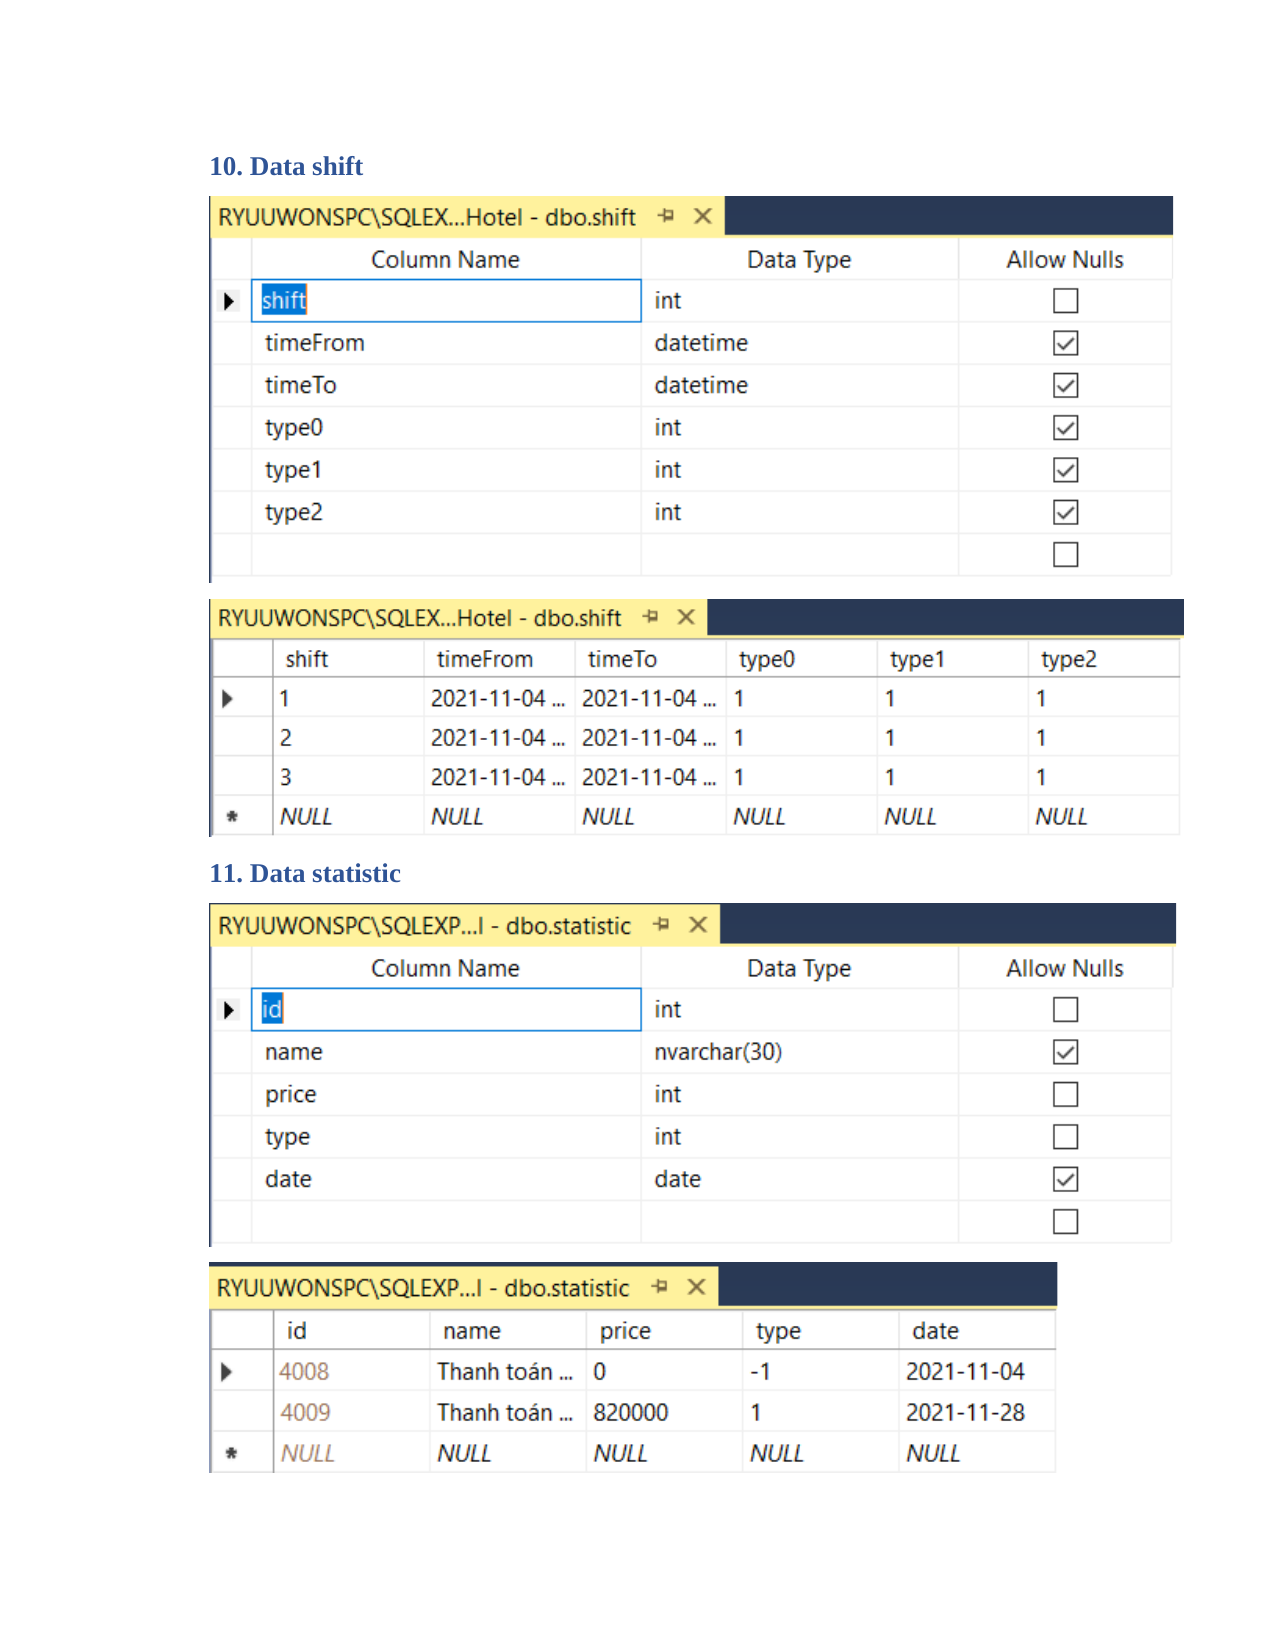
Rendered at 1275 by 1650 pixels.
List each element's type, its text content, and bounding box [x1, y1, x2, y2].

picture [209, 599, 1184, 837]
picture [209, 196, 1174, 583]
picture [209, 1262, 1058, 1473]
picture [209, 903, 1177, 1247]
subtitle 10. Data shift [150, 150, 1125, 181]
subtitle 11. Data statistic [150, 857, 1125, 888]
